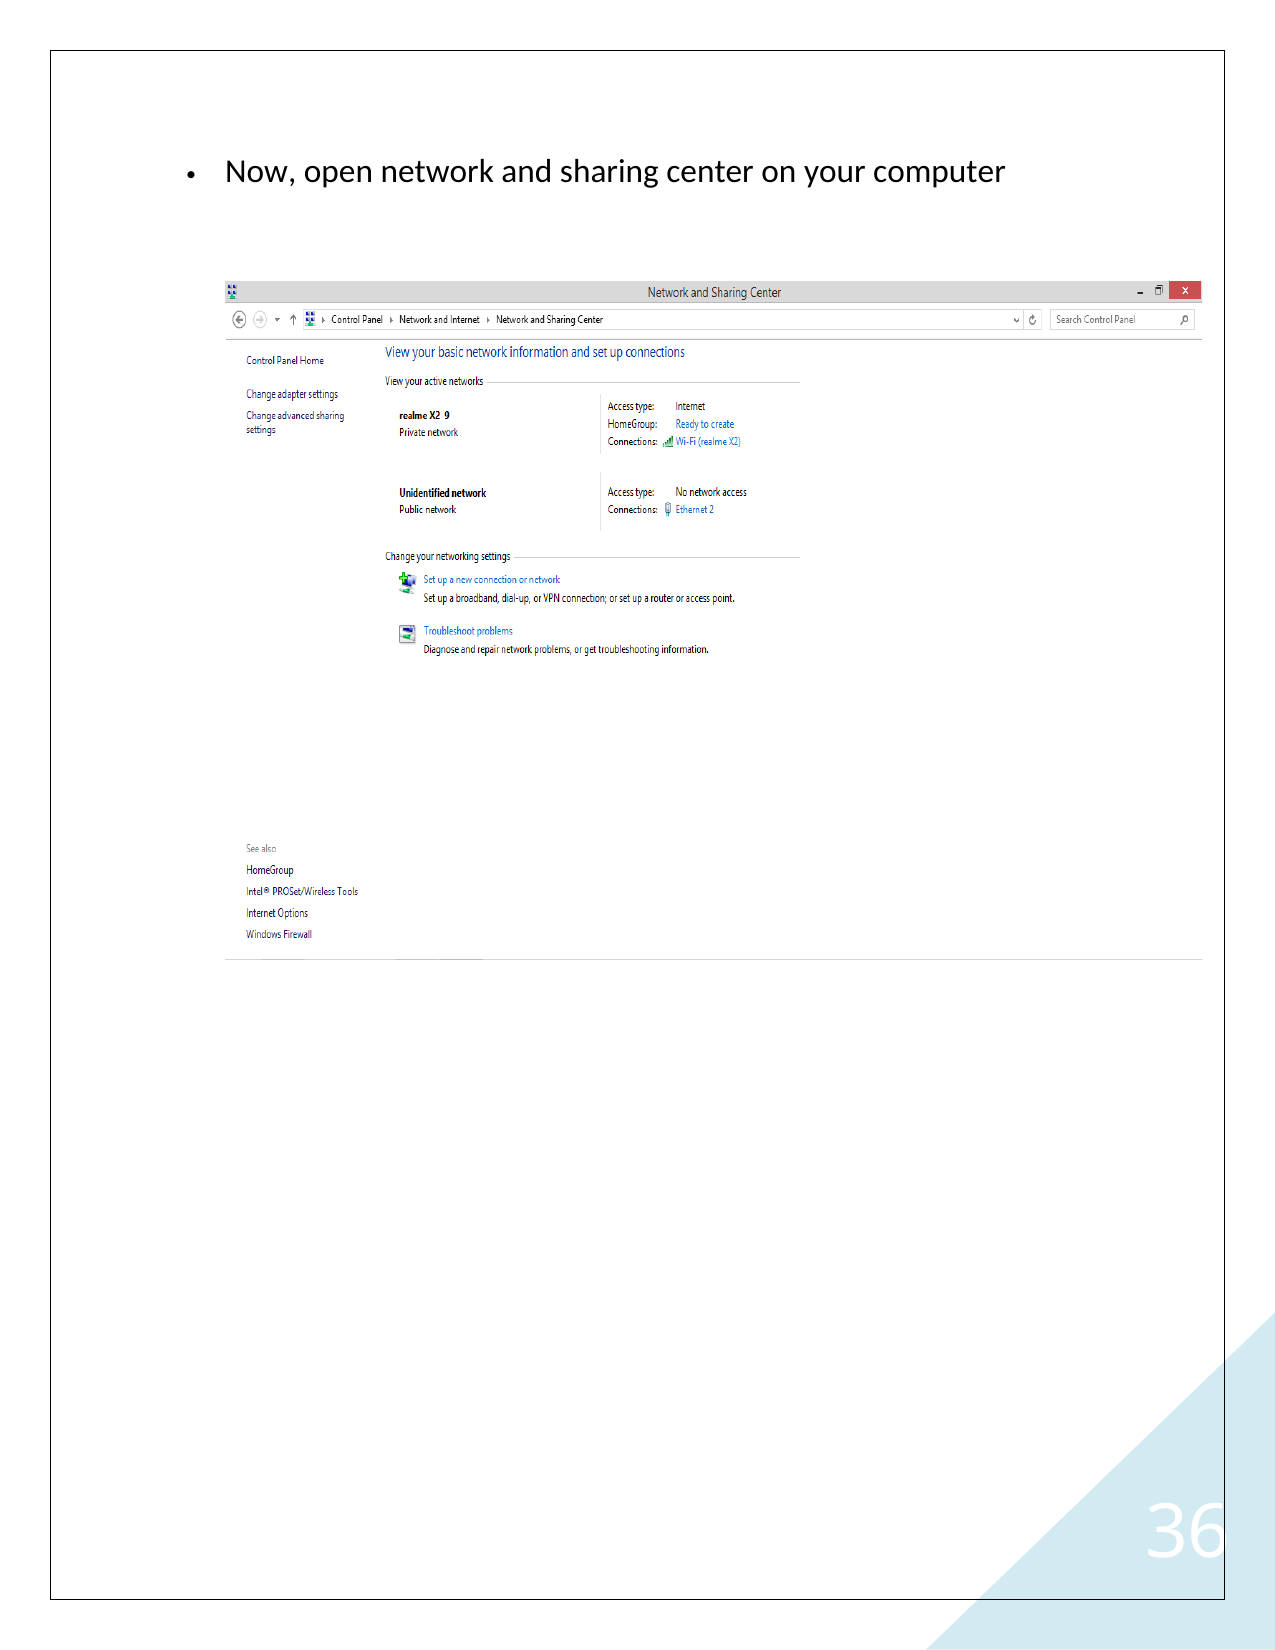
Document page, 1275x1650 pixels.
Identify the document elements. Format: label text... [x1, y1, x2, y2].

list Now, open network and sharing center on your computer [187, 150, 1125, 191]
picture [225, 281, 1203, 960]
